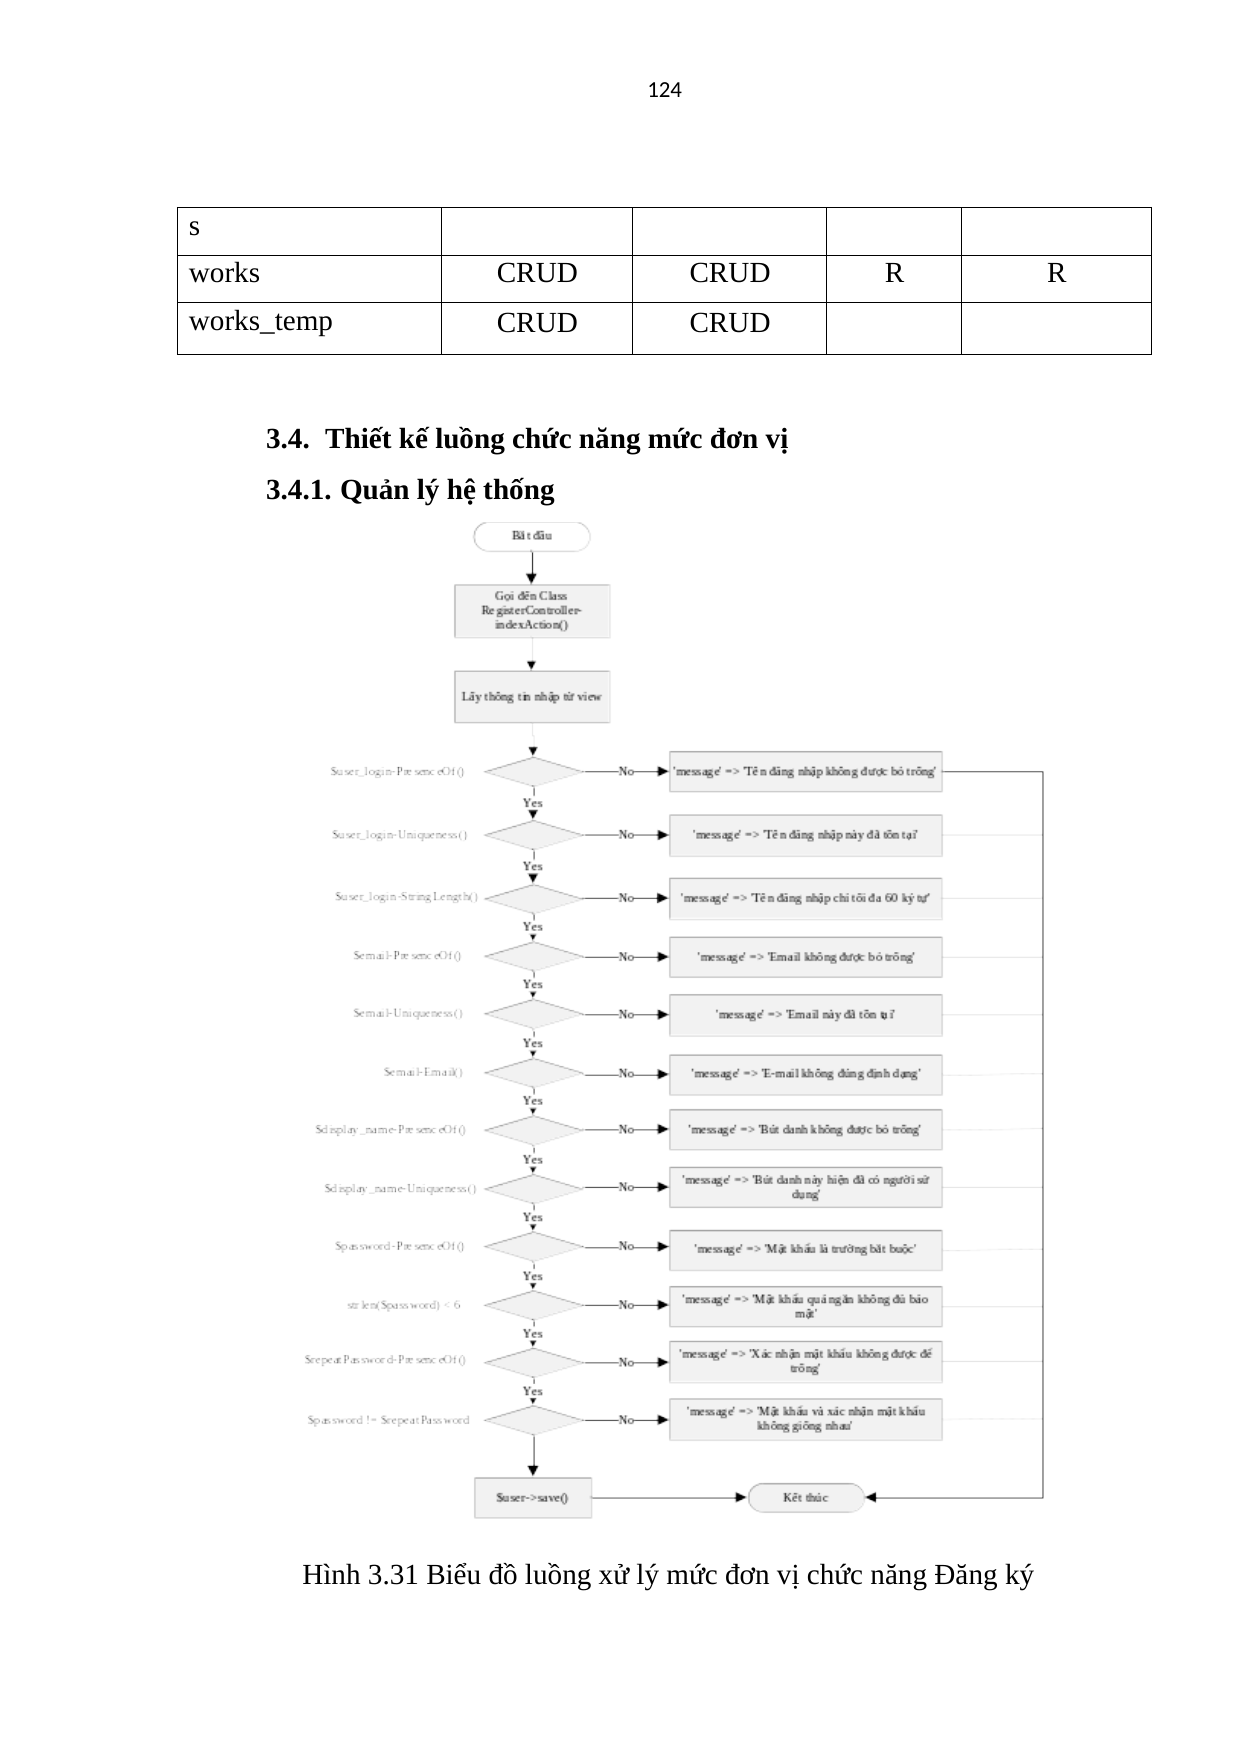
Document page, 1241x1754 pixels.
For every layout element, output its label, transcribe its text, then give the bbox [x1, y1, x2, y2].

text Thiết kế luồng chức năng mức đơn vị [266, 421, 1122, 455]
table_cell CRUD [442, 303, 632, 353]
table_cell CRUD [633, 256, 826, 302]
table_cell R [962, 256, 1151, 302]
table_cell [827, 208, 961, 254]
table_cell CR [633, 208, 826, 254]
table_cell R [827, 256, 961, 302]
table_cell CRUD [442, 256, 632, 302]
table_cell works_temp [178, 303, 441, 353]
table_cell CRUD [633, 303, 826, 353]
table_cell [962, 208, 1151, 254]
text Quản lý hệ thống [266, 472, 1122, 505]
table_cell works [178, 256, 441, 302]
table_cell CR [442, 208, 632, 254]
table_cell [962, 303, 1151, 353]
table_cell [827, 303, 961, 353]
table_cell withdrawal_requests [178, 208, 441, 254]
